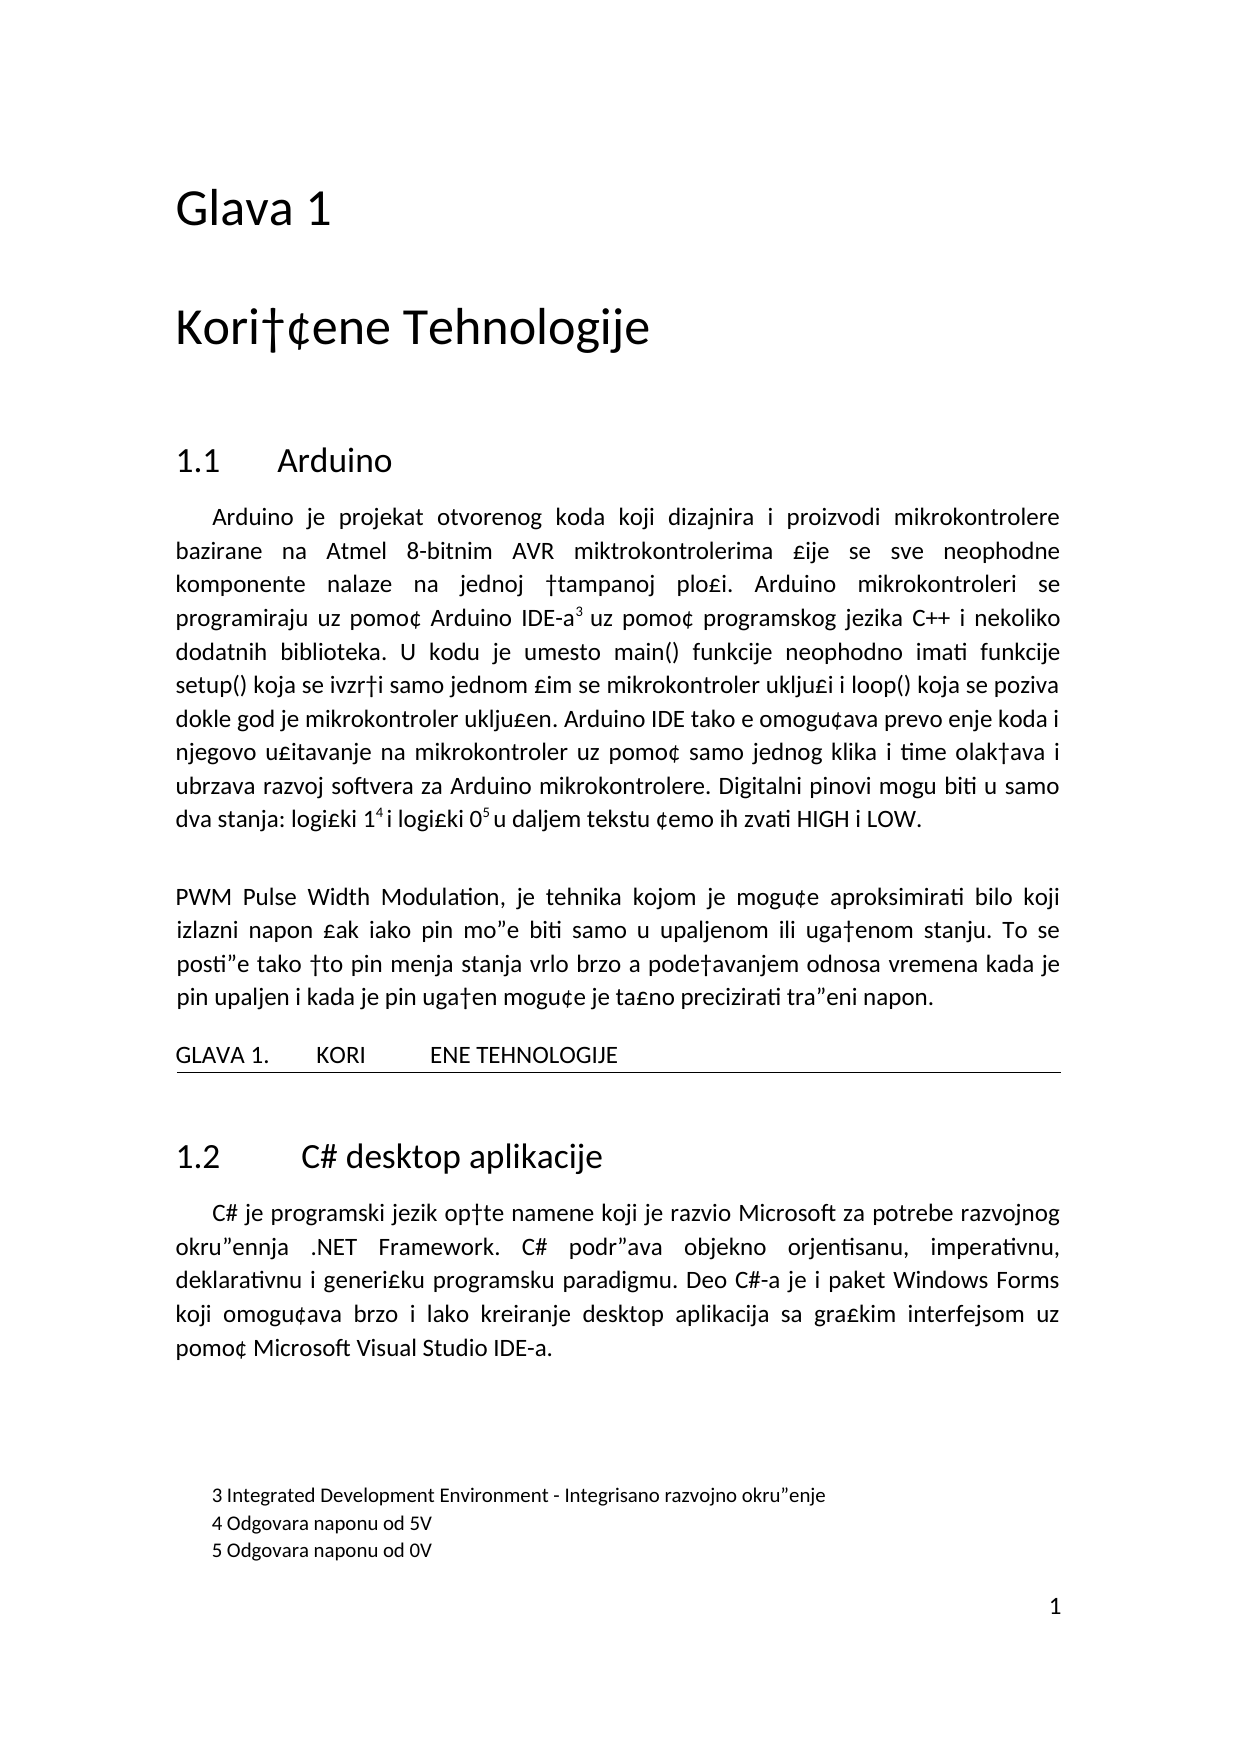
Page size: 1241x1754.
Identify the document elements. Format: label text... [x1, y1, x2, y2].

text PWM Pulse Width Modulation, je tehnika kojom je mogu¢e aproksimirati bilo koji izlazni napon £ak iako pin mo”e biti samo u upaljenom ili uga†enom stanju. To se posti”e tako †to pin menja stanja vrlo brzo a pode†avanjem odnosa vremena kada je pin upaljen i kada je pin uga†en mogu¢e je ta£no precizirati tra”eni napon. [175, 881, 1061, 1012]
subtitle 1.2 C# desktop aplikacije [175, 1134, 1061, 1178]
subtitle Kori†¢ene Tehnologije [175, 294, 1061, 358]
text Glava 1 [175, 175, 1061, 238]
text C# je programski jezik op†te namene koji je razvio Microsoft za potrebe razvojnog okru”ennja .NET Framework. C# podr”ava objekno orjentisanu, imperativnu, deklarativnu i generi£ku programsku paradigmu. Deo C#-a je i paket Windows Forms koji omogu¢ava brzo i lako kreiranje desktop aplikacija sa gra£kim interfejsom uz pomo¢ Microsoft Visual Studio IDE-a. [175, 1197, 1061, 1362]
text GLAVA 1. KORI ENE TEHNOLOGIJE [175, 1039, 1061, 1069]
subtitle 1.1 Arduino [175, 438, 1061, 482]
text Arduino je projekat otvorenog koda koji dizajnira i proizvodi mikrokontrolere bazirane na Atmel 8-bitnim AVR miktrokontrolerima £ije se sve neophodne komponente nalaze na jednoj †tampanoj plo£i. Arduino mikrokontroleri se programiraju uz pomo¢ Arduino IDE-a uz pomo¢ programskog jezika C++ i nekoliko dodatnih biblioteka. U kodu je umesto main() funkcije neophodno imati funkcije setup() koja se ivzr†i samo jednom £im se mikrokontroler uklju£i i loop() koja se poziva dokle god je mikrokontroler uklju£en. Arduino IDE tako e omogu¢ava prevo enje koda i njegovo u£itavanje na mikrokontroler uz pomo¢ samo jednog klika i time olak†ava i ubrzava razvoj softvera za Arduino mikrokontrolere. Digitalni pinovi mogu biti u samo dva stanja: logi£ki 1 i logi£ki 0 u daljem tekstu ¢emo ih zvati HIGH i LOW. [175, 501, 1061, 834]
